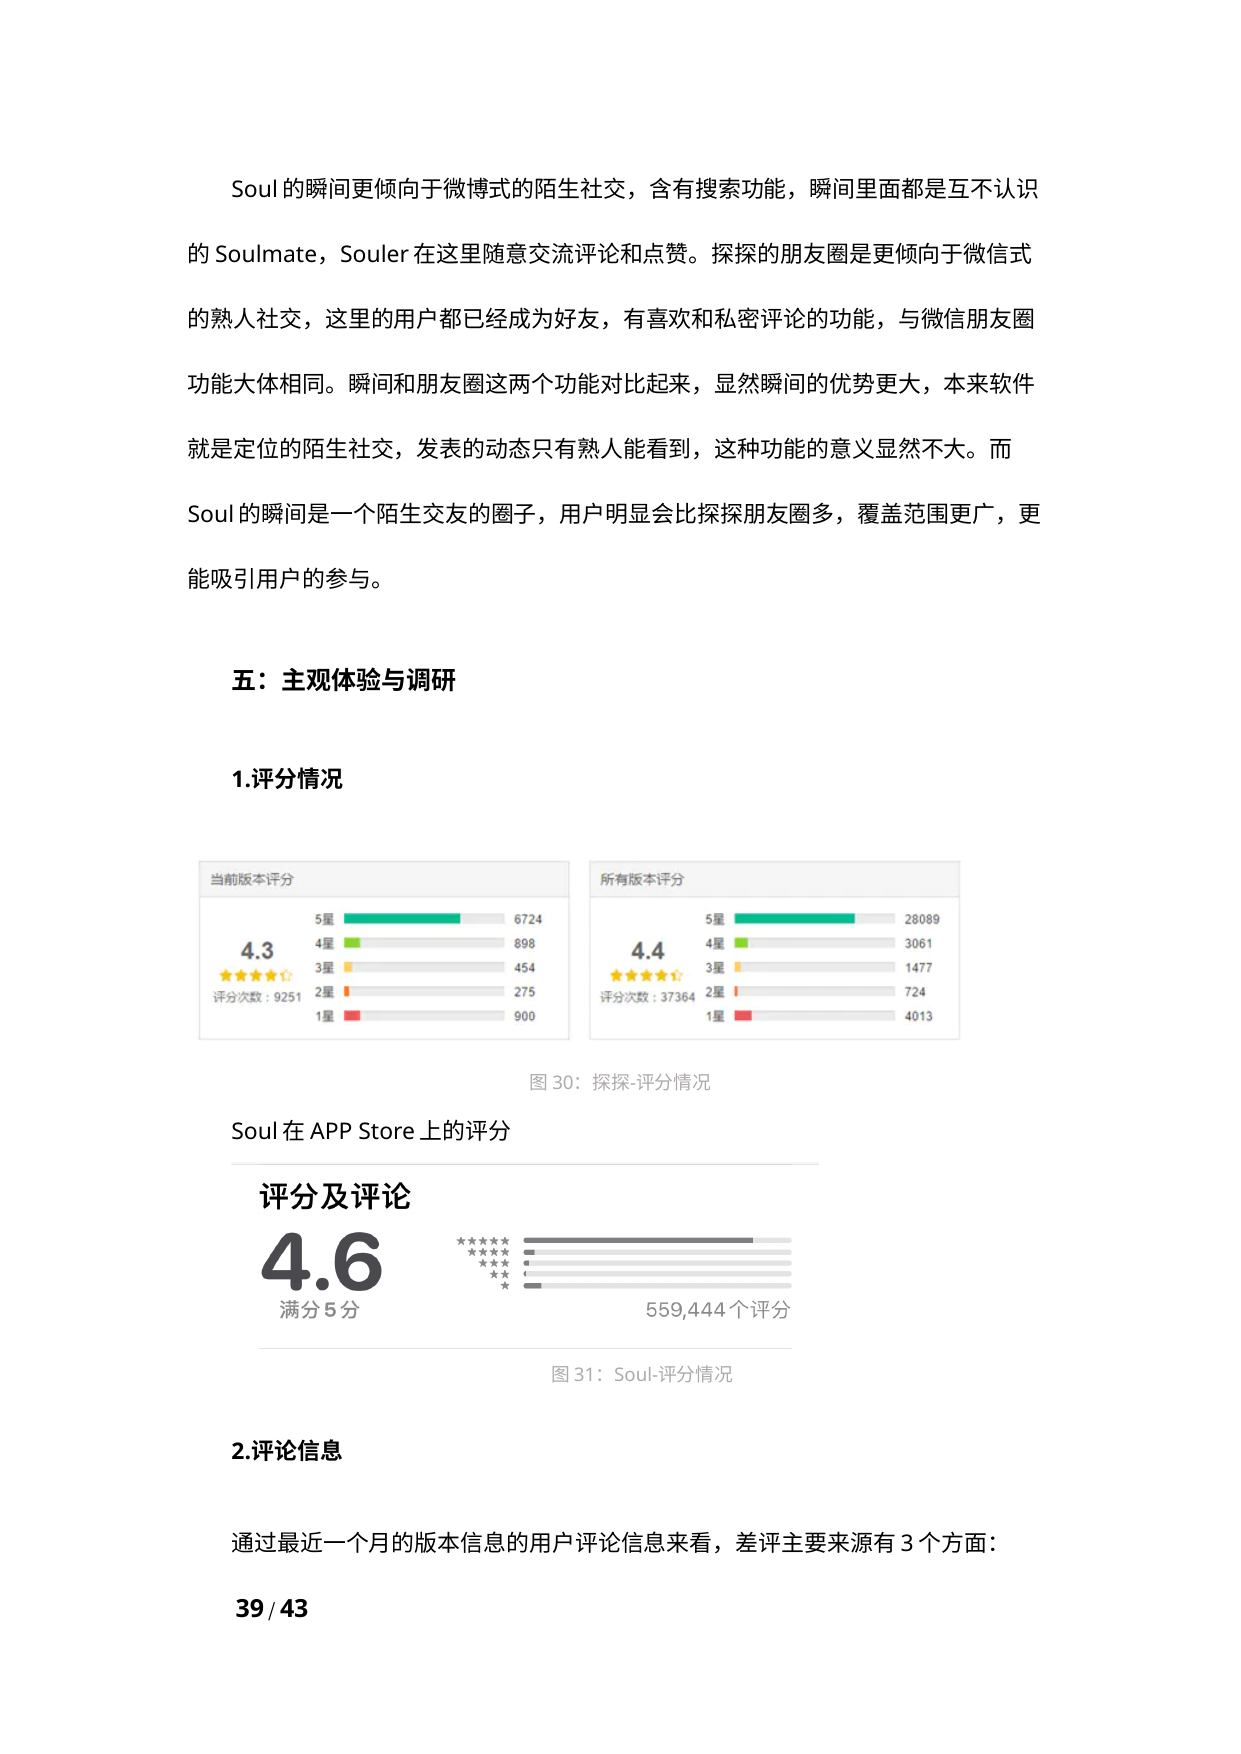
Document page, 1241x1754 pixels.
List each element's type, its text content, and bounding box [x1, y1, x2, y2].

text Soul在APP Store上的评分 [231, 1097, 1053, 1162]
subtitle 1.评分情况 [231, 745, 1053, 810]
picture [231, 1162, 819, 1350]
text 图31：Soul-评分情况 [231, 1357, 1053, 1390]
picture [187, 851, 972, 1052]
text 图30：探探-评分情况 [187, 1065, 1053, 1097]
text Soul的瞬间更倾向于微博式的陌生社交，含有搜索功能，瞬间里面都是互不认识的Soulmate，Souler在这里随意交流评论和点赞。探探的朋友圈是更倾向于微信式的熟人社交，这里的用户都已经成为好友，有喜欢和私密评论的功能，与微信朋友圈功能大体相同。瞬间和朋友圈这两个功能对比起来，显然瞬间的优势更大，本来软件就是定位的陌生社交，发表的动态只有熟人能看到，这种功能的意义显然不大。而Soul的瞬间是一个陌生交友的圈子，用户明显会比探探朋友圈多，覆盖范围更广，更能吸引用户的参与。 [187, 156, 1053, 611]
subtitle 2.评论信息 [231, 1417, 1053, 1482]
subtitle 五：主观体验与调研 [231, 646, 1053, 711]
text 通过最近一个月的版本信息的用户评论信息来看，差评主要来源有3个方面： [187, 1509, 1053, 1574]
